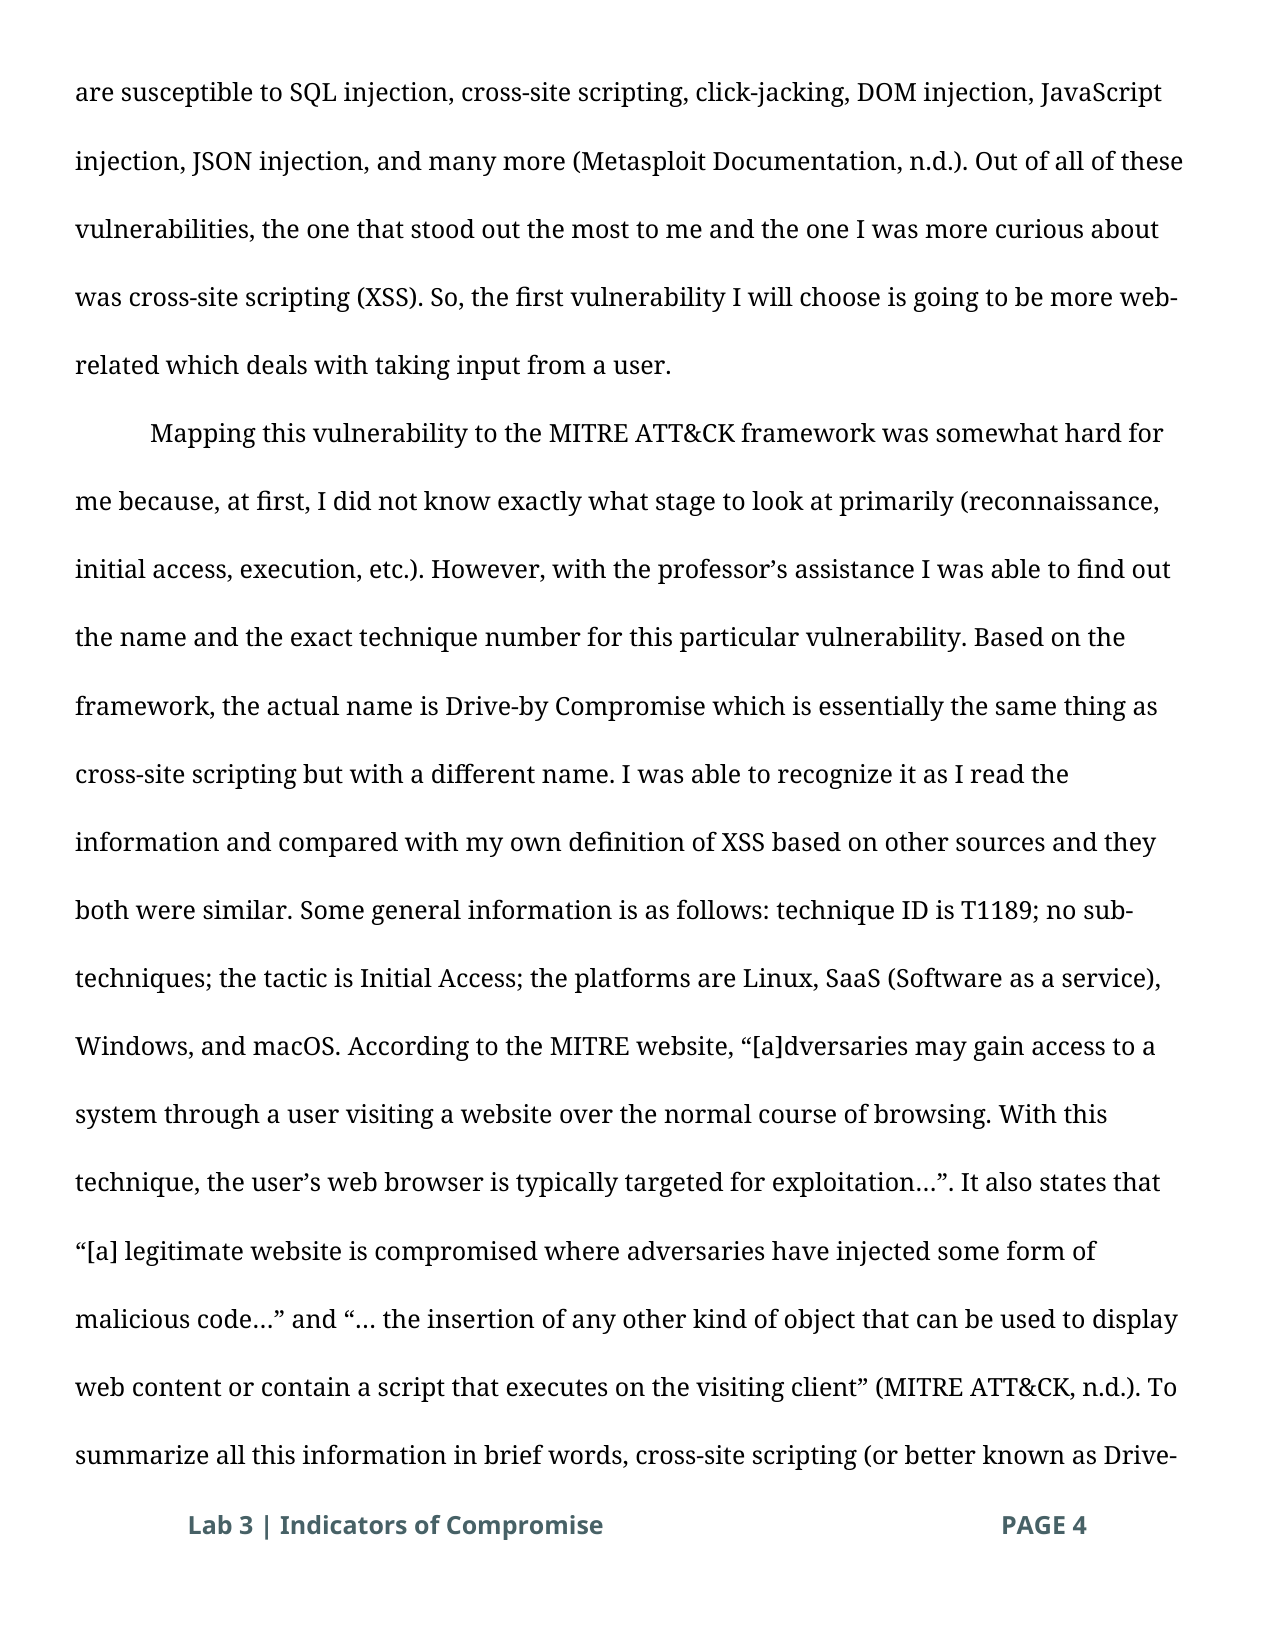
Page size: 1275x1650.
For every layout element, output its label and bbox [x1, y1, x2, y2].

text [75, 416, 1200, 1472]
text [75, 75, 1200, 382]
